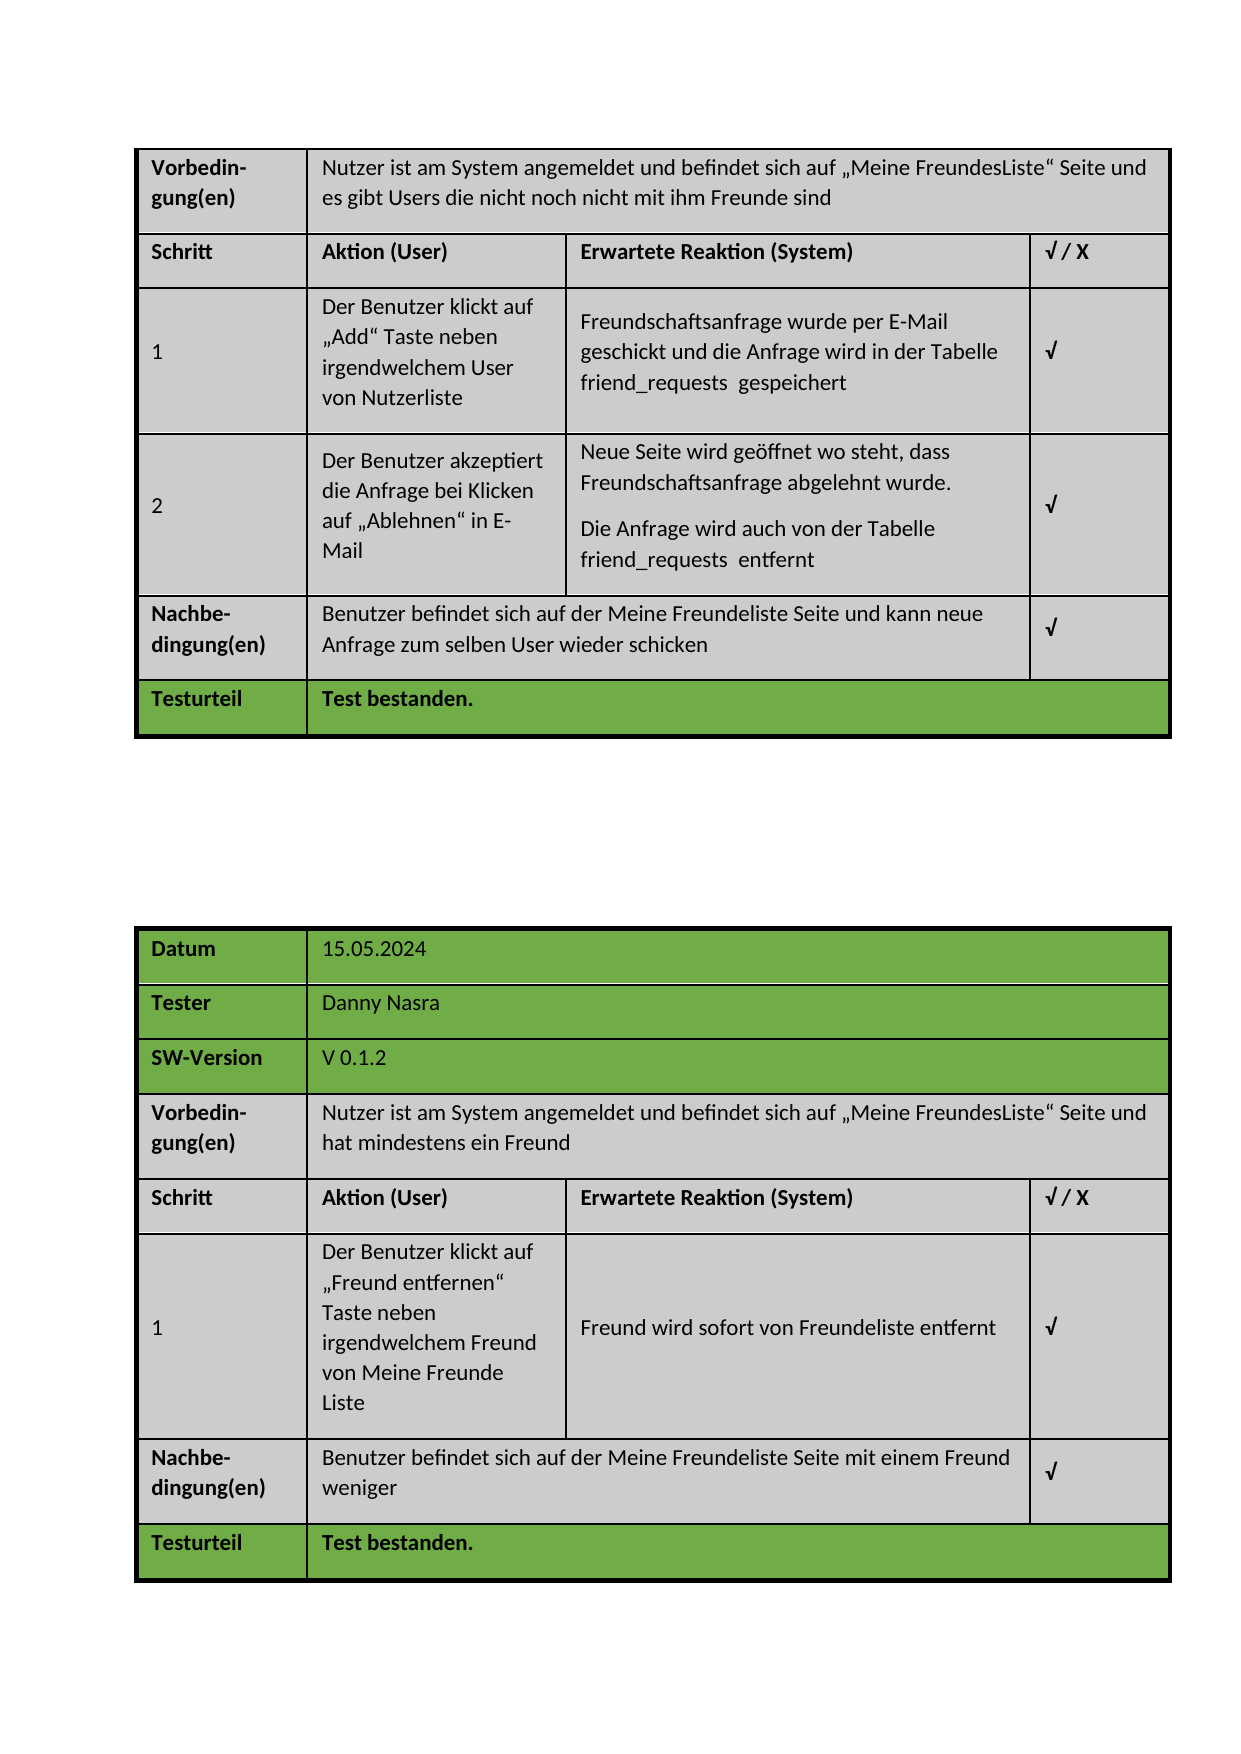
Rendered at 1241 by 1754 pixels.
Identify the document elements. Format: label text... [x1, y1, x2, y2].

table_cell V 0.1.2 [308, 1040, 1168, 1093]
table_cell Der Benutzer klickt auf „Freund entfernen“ Taste neben irgendwelchem Freund von Meine Freunde Liste [308, 1235, 565, 1438]
table_cell Testurteil [139, 1525, 306, 1578]
table_cell Tester [139, 986, 306, 1038]
table_cell Nachbe-dingung(en) [139, 1440, 306, 1523]
table_cell Vorbedin-gung(en) [139, 1095, 306, 1178]
table_cell Testurteil [139, 681, 306, 734]
table_cell Test bestanden. [308, 681, 1168, 734]
table_cell √ / X [1031, 235, 1168, 287]
table_cell √ / X [1031, 1180, 1168, 1232]
table_cell Schritt [139, 235, 306, 287]
table_cell Vorbedin-gung(en) [139, 150, 306, 232]
table_cell Der Benutzer akzeptiert die Anfrage bei Klicken auf „Ablehnen“ in E-Mail [308, 435, 565, 594]
table_cell Aktion (User) [308, 1180, 565, 1232]
table_cell √ [1031, 1440, 1168, 1523]
table_cell Freundschaftsanfrage wurde per E-Mail geschickt und die Anfrage wird in der Tabelle friend_requests gespeichert [567, 289, 1029, 432]
table_cell Benutzer befindet sich auf der Meine Freundeliste Seite mit einem Freund weniger [308, 1440, 1029, 1523]
table_cell Neue Seite wird geöffnet wo steht, dass Freundschaftsanfrage abgelehnt wurde. Die Anfrage wird auch von der Tabelle friend_requests entfernt [567, 435, 1029, 594]
table_cell Erwartete Reaktion (System) [567, 235, 1029, 287]
table_cell Nutzer ist am System angemeldet und befindet sich auf „Meine FreundesListe“ Seite und hat mindestens ein Freund [308, 1095, 1168, 1178]
table_header 15.05.2024 [308, 931, 1168, 983]
table_cell √ [1031, 597, 1168, 679]
table_cell Test bestanden. [308, 1525, 1168, 1578]
table_cell Aktion (User) [308, 235, 565, 287]
table_cell 2 [139, 435, 306, 594]
table_cell Erwartete Reaktion (System) [567, 1180, 1029, 1232]
table_cell Der Benutzer klickt auf „Add“ Taste neben irgendwelchem User von Nutzerliste [308, 289, 565, 432]
table_header Datum [139, 931, 306, 983]
table_cell Nachbe-dingung(en) [139, 597, 306, 679]
table_cell Benutzer befindet sich auf der Meine Freundeliste Seite und kann neue Anfrage zum selben User wieder schicken [308, 597, 1029, 679]
table_cell Schritt [139, 1180, 306, 1232]
table_cell Danny Nasra [308, 986, 1168, 1038]
table_cell SW-Version [139, 1040, 306, 1093]
table_cell 1 [139, 289, 306, 432]
table_cell Freund wird sofort von Freundeliste entfernt [567, 1235, 1029, 1438]
table_cell √ [1031, 1235, 1168, 1438]
table_cell 1 [139, 1235, 306, 1438]
table_cell √ [1031, 435, 1168, 594]
table_cell √ [1031, 289, 1168, 432]
table_cell Nutzer ist am System angemeldet und befindet sich auf „Meine FreundesListe“ Seite und es gibt Users die nicht noch nicht mit ihm Freunde sind [308, 150, 1168, 232]
